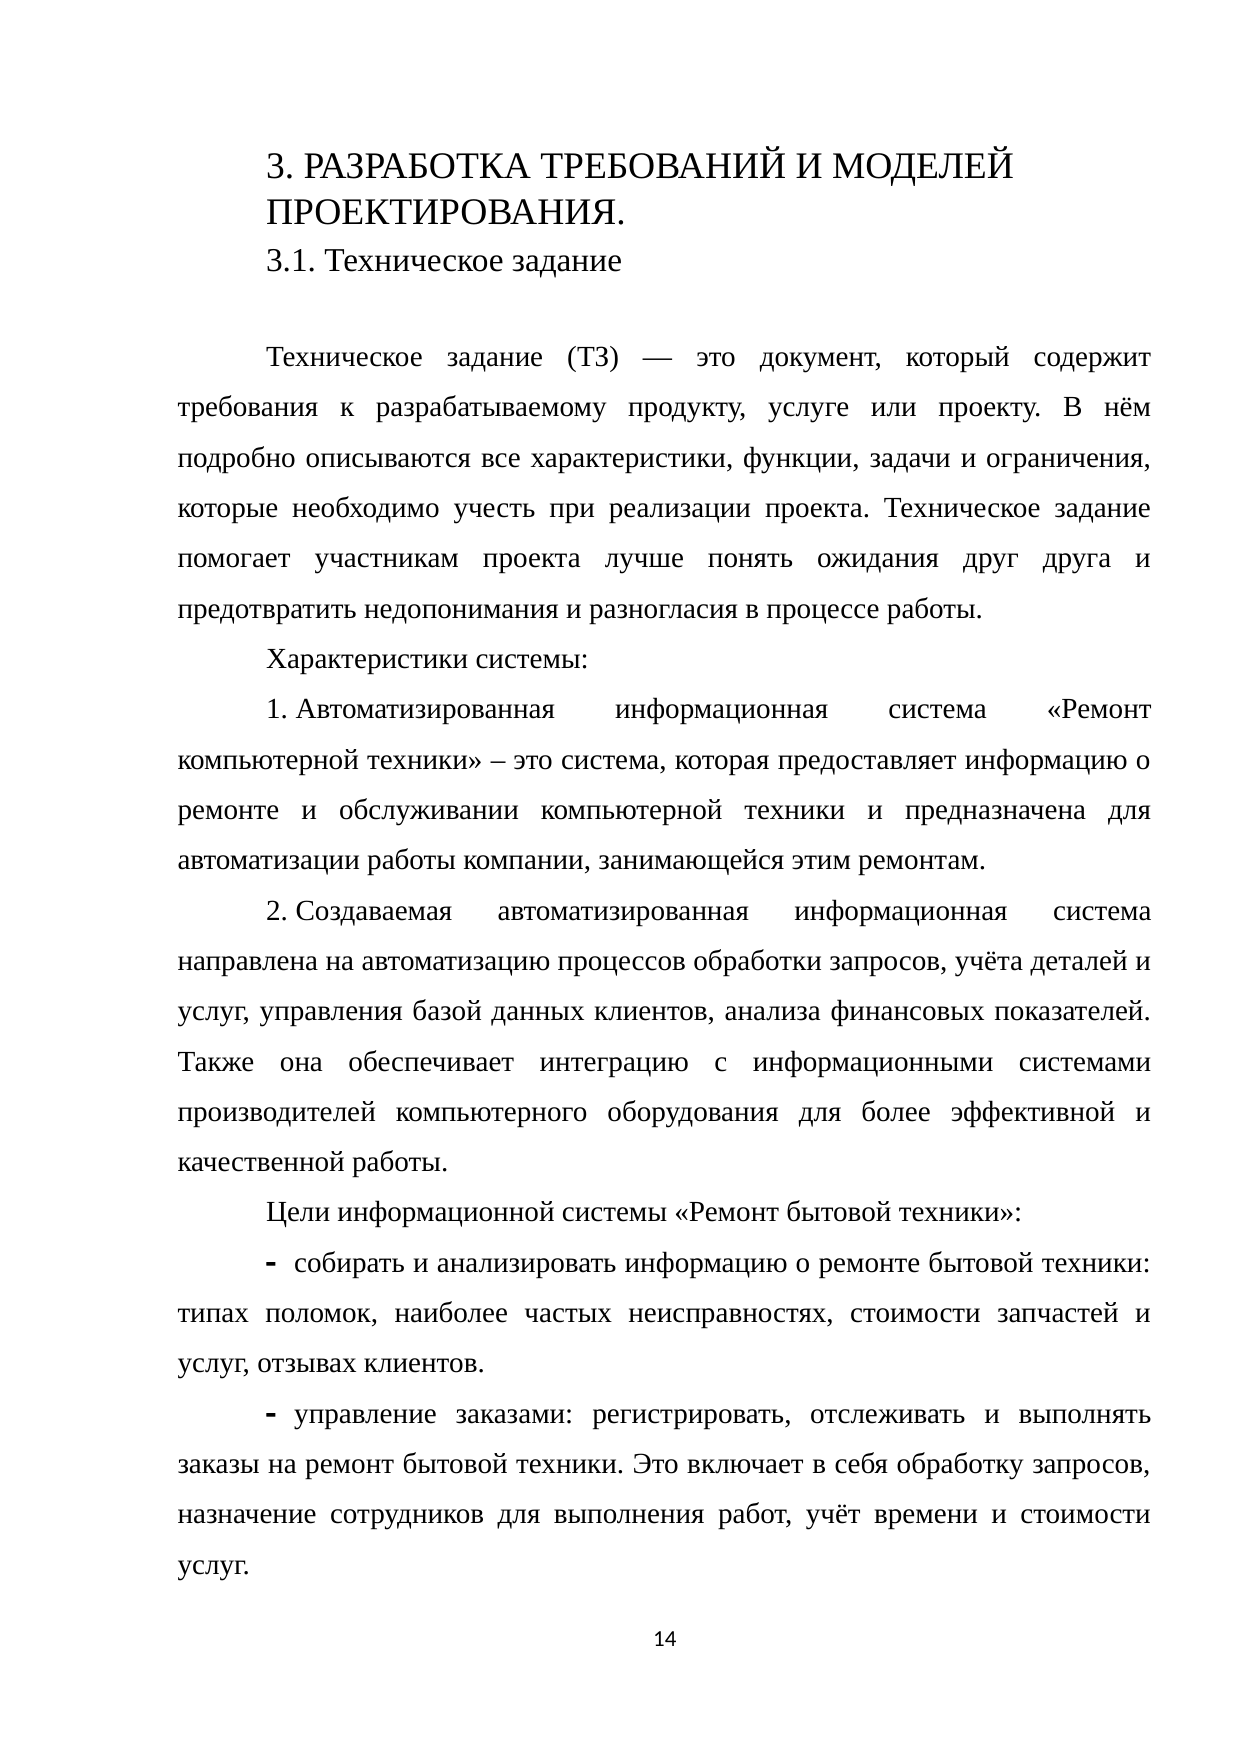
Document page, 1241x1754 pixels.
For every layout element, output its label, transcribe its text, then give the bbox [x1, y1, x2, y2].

list собирать и анализировать информацию о ремонте бытовой техники: типах поломок, наиболее частых неисправностях, стоимости запчастей и услуг, отзывах клиентов. [177, 1245, 1152, 1379]
text Цели информационной системы «Ремонт бытовой техники»: [177, 1194, 1152, 1228]
text Техническое задание (ТЗ) — это документ, который содержит требования к разрабатываемому продукту, услуге или проекту. В нём подробно описываются все характеристики, функции, задачи и ограничения, которые необходимо учесть при реализации проекта. Техническое задание помогает участникам проекта лучше понять ожидания друг друга и предотвратить недопонимания и разногласия в процессе работы. [177, 339, 1152, 624]
subtitle 3.1. Техническое задание [266, 240, 1152, 279]
list управление заказами: регистрировать, отслеживать и выполнять заказы на ремонт бытовой техники. Это включает в себя обработку запросов, назначение сотрудников для выполнения работ, учёт времени и стоимости услуг. [177, 1396, 1152, 1581]
list Создаваемая автоматизированная информационная система направлена на автоматизацию процессов обработки запросов, учёта деталей и услуг, управления базой данных клиентов, анализа финансовых показателей. Также она обеспечивает интеграцию с информационными системами производителей компьютерного оборудования для более эффективной и качественной работы. [177, 893, 1152, 1178]
subtitle 3. РАЗРАБОТКА ТРЕБОВАНИЙ И МОДЕЛЕЙ ПРОЕКТИРОВАНИЯ. [266, 143, 1152, 233]
text Характеристики системы: [177, 641, 1152, 675]
list Автоматизированная информационная система «Ремонт компьютерной техники» – это система, которая предоставляет информацию о ремонте и обслуживании компьютерной техники и предназначена для автоматизации работы компании, занимающейся этим ремонтам. [177, 691, 1152, 876]
